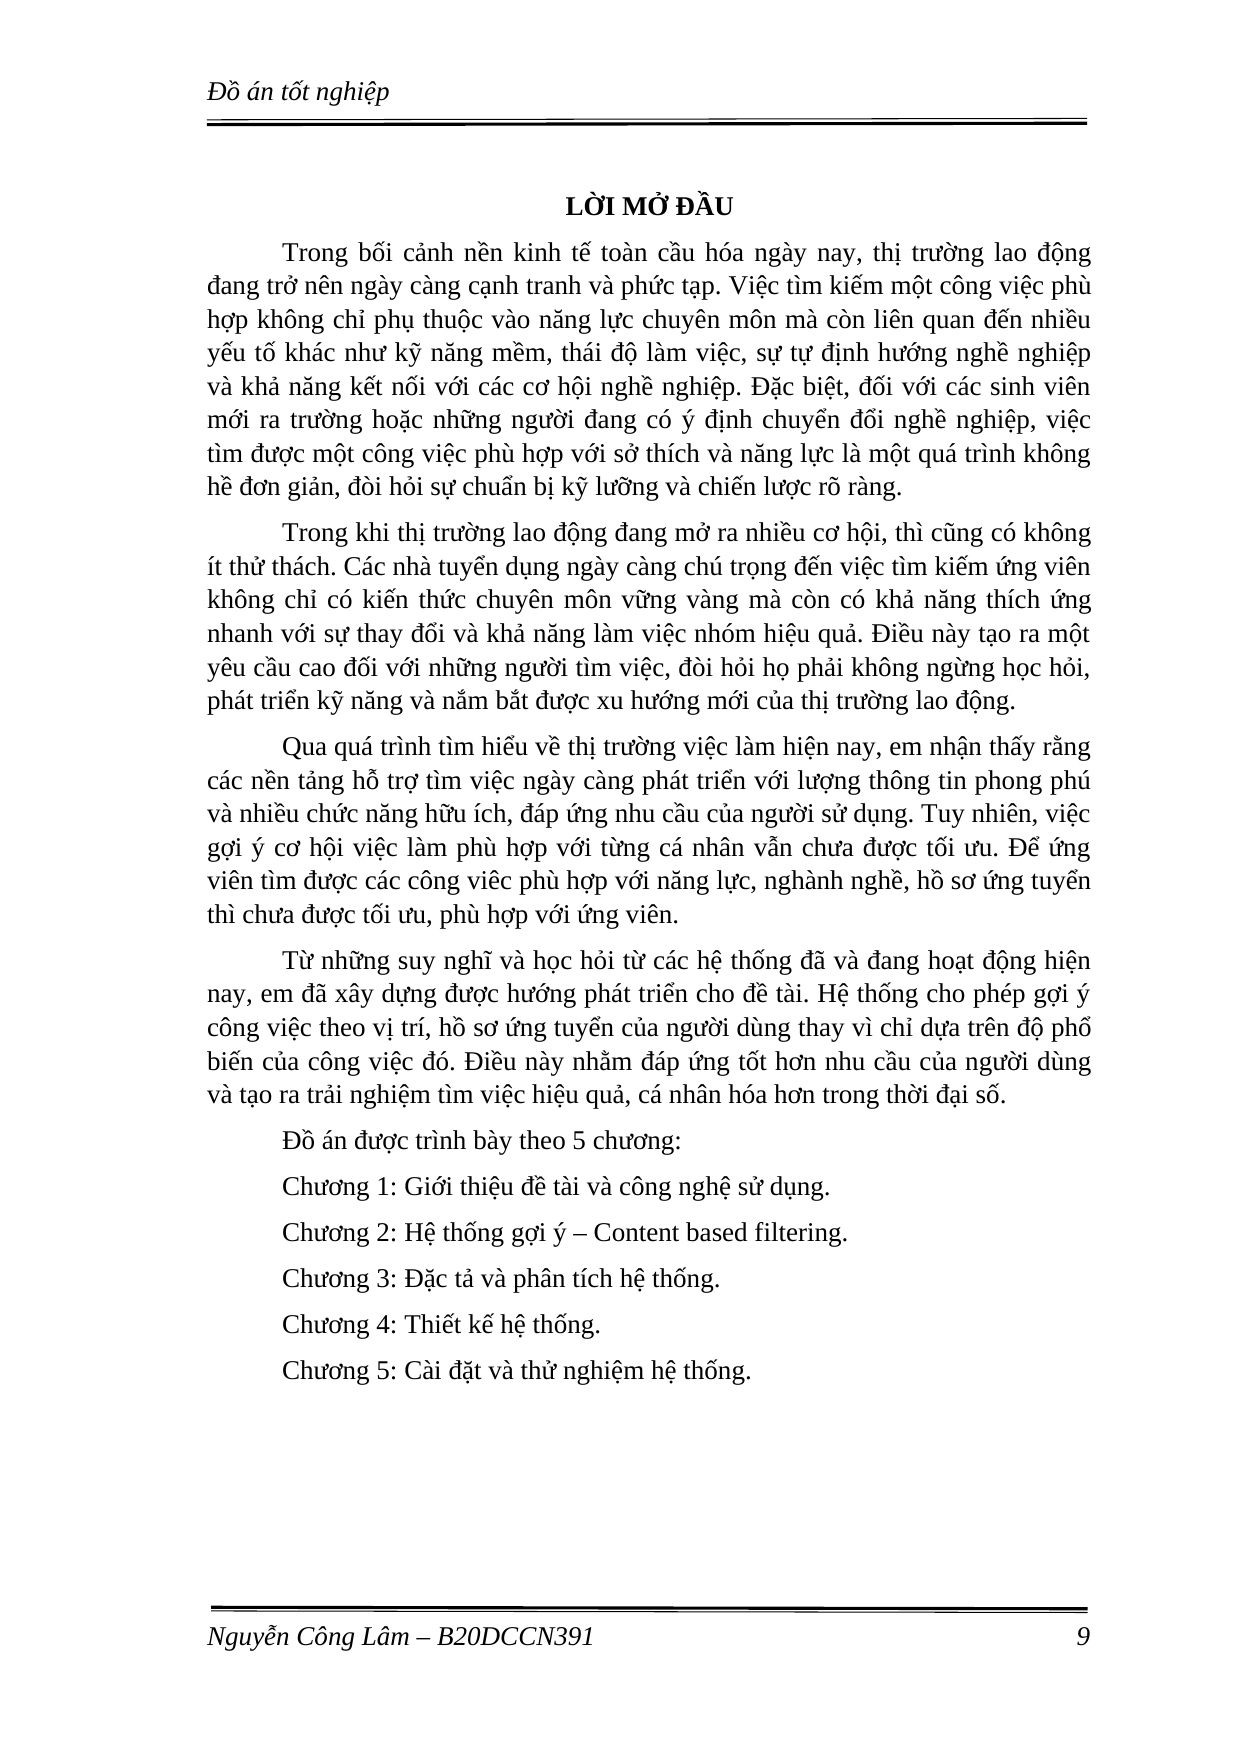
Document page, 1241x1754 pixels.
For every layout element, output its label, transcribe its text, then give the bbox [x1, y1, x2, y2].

text Chương 3: Đặc tả và phân tích hệ thống. [282, 1262, 1092, 1293]
subtitle LỜI MỞ ĐẦU [207, 190, 1092, 221]
text Chương 2: Hệ thống gợi ý – Content based filtering. [282, 1216, 1092, 1247]
text Từ những suy nghĩ và học hỏi từ các hệ thống đã và đang hoạt động hiện nay, em đã xây dựng được hướng phát triển cho đề tài. Hệ thống cho phép gợi ý công việc theo vị trí, hồ sơ ứng tuyển của người dùng thay vì chỉ dựa trên độ phổ biến của công việc đó. Điều này nhằm đáp ứng tốt hơn nhu cầu của người dùng và tạo ra trải nghiệm tìm việc hiệu quả, cá nhân hóa hơn trong thời đại số. [207, 944, 1092, 1109]
text Chương 4: Thiết kế hệ thống. [282, 1308, 1092, 1339]
text Trong bối cảnh nền kinh tế toàn cầu hóa ngày nay, thị trường lao động đang trở nên ngày càng cạnh tranh và phức tạp. Việc tìm kiếm một công việc phù hợp không chỉ phụ thuộc vào năng lực chuyên môn mà còn liên quan đến nhiều yếu tố khác như kỹ năng mềm, thái độ làm việc, sự tự định hướng nghề nghiệp và khả năng kết nối với các cơ hội nghề nghiệp. Đặc biệt, đối với các sinh viên mới ra trường hoặc những người đang có ý định chuyển đổi nghề nghiệp, việc tìm được một công việc phù hợp với sở thích và năng lực là một quá trình không hề đơn giản, đòi hỏi sự chuẩn bị kỹ lưỡng và chiến lược rõ ràng. [207, 236, 1092, 502]
text Chương 5: Cài đặt và thử nghiệm hệ thống. [282, 1354, 1092, 1386]
text Trong khi thị trường lao động đang mở ra nhiều cơ hội, thì cũng có không ít thử thách. Các nhà tuyển dụng ngày càng chú trọng đến việc tìm kiếm ứng viên không chỉ có kiến thức chuyên môn vững vàng mà còn có khả năng thích ứng nhanh với sự thay đổi và khả năng làm việc nhóm hiệu quả. Điều này tạo ra một yêu cầu cao đối với những người tìm việc, đòi hỏi họ phải không ngừng học hỏi, phát triển kỹ năng và nắm bắt được xu hướng mới của thị trường lao động. [207, 517, 1092, 715]
text Đồ án được trình bày theo 5 chương: [207, 1124, 1092, 1155]
text Qua quá trình tìm hiểu về thị trường việc làm hiện nay, em nhận thấy rằng các nền tảng hỗ trợ tìm việc ngày càng phát triển với lượng thông tin phong phú và nhiều chức năng hữu ích, đáp ứng nhu cầu của người sử dụng. Tuy nhiên, việc gợi ý cơ hội việc làm phù hợp với từng cá nhân vẫn chưa được tối ưu. Để ứng viên tìm được các công viêc phù hợp với năng lực, nghành nghề, hồ sơ ứng tuyển thì chưa được tối ưu, phù hợp với ứng viên. [207, 730, 1092, 929]
text Chương 1: Giới thiệu đề tài và công nghệ sử dụng. [282, 1170, 1092, 1201]
